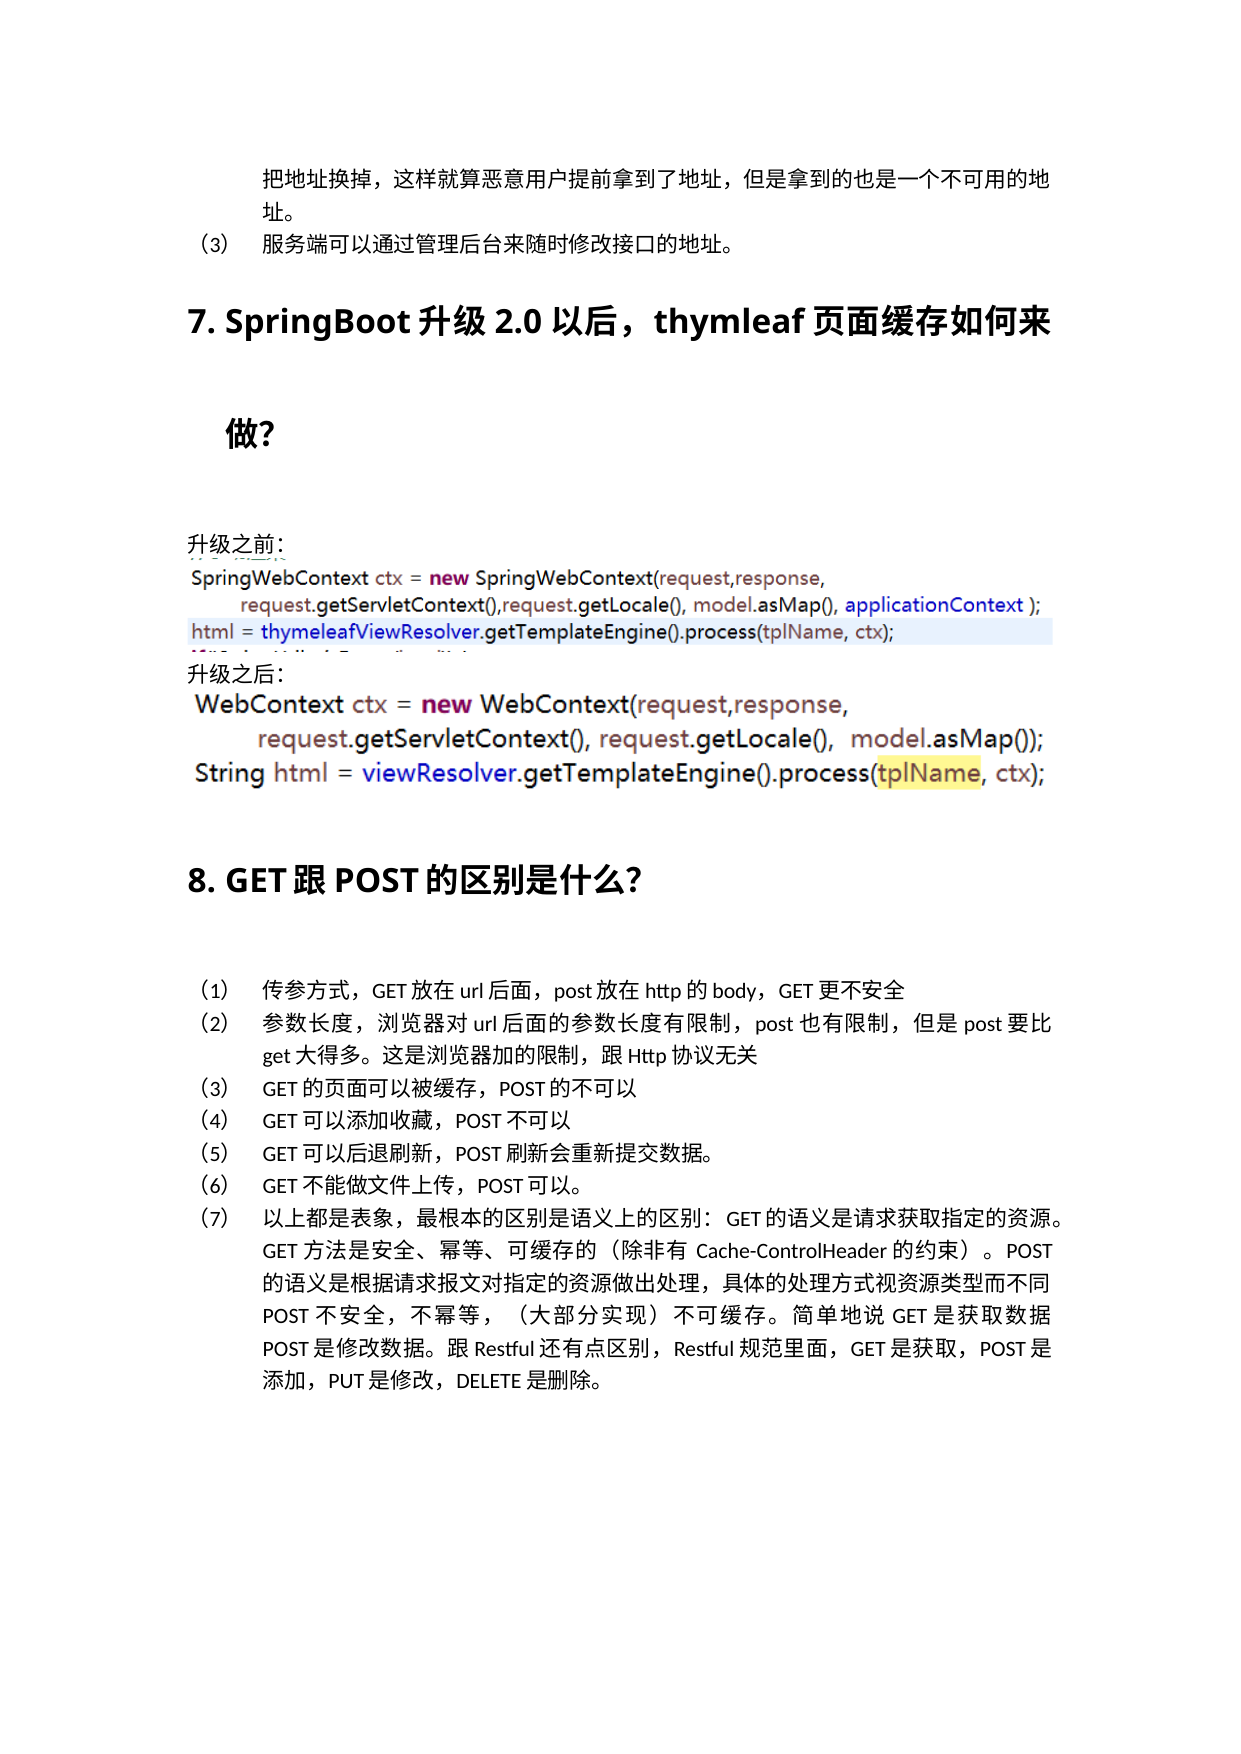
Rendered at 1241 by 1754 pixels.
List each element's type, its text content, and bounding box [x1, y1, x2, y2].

subtitle GET跟POST的区别是什么？ [187, 846, 1053, 911]
picture [187, 688, 1053, 795]
subtitle SpringBoot升级2.0以后，thymleaf页面缓存如何来做？ [187, 287, 1053, 464]
list GET的页面可以被缓存，POST的不可以 [187, 1071, 1053, 1103]
list 服务端可以通过管理后台来随时修改接口的地址。 [187, 227, 1053, 259]
list 参数长度，浏览器对url后面的参数长度有限制，post也有限制，但是post要比get大得多。这是浏览器加的限制，跟Http协议无关 [187, 1006, 1053, 1071]
list 以上都是表象，最根本的区别是语义上的区别：GET的语义是请求获取指定的资源。GET方法是安全、幂等、可缓存的（除非有 Cache-ControlHeader的约束）。POST的语义是根据请求报文对指定的资源做出处理，具体的处理方式视资源类型而不同。POST不安全，不幂等，（大部分实现）不可缓存。简单地说GET是获取数据，POST是修改数据。跟Restful还有点区别，Restful规范里面，GET是获取，POST是添加，PUT是修改，DELETE是删除。 [187, 1201, 1053, 1396]
list 传参方式，GET放在url后面，post放在http的body，GET更不安全 [187, 973, 1053, 1006]
list GET可以添加收藏，POST不可以 [187, 1103, 1053, 1136]
picture [187, 558, 1053, 652]
text 升级之前： [187, 526, 1053, 558]
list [187, 162, 1053, 227]
text 升级之后： [187, 656, 1053, 688]
list GET不能做文件上传，POST可以。 [187, 1168, 1053, 1201]
list GET可以后退刷新，POST刷新会重新提交数据。 [187, 1136, 1053, 1168]
